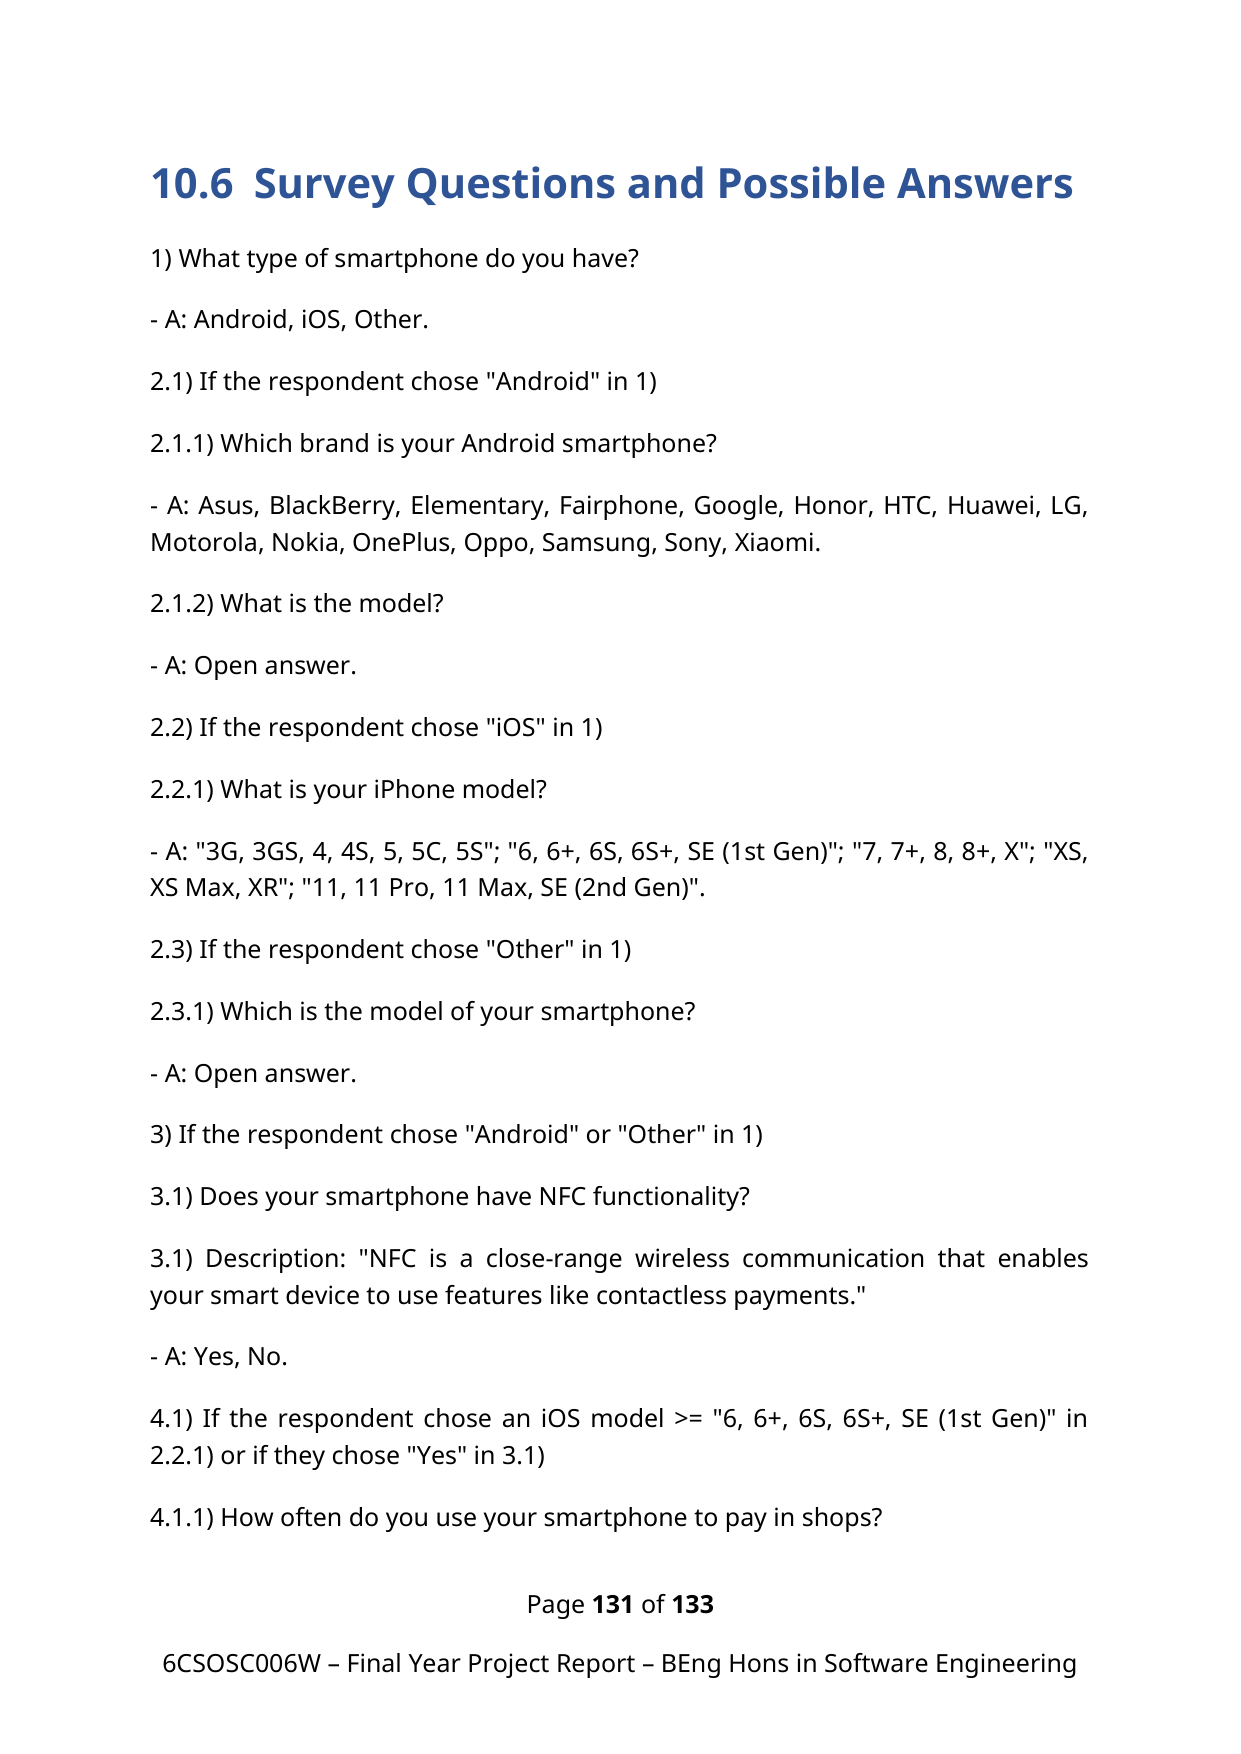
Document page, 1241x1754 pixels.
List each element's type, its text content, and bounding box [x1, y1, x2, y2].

text 3) If the respondent chose "Android" or "Other" in 1) [150, 1117, 1090, 1151]
text 4.1.1) How often do you use your smartphone to pay in shops? [150, 1499, 1090, 1533]
text - A: Asus, BlackBerry, Elementary, Fairphone, Google, Honor, HTC, Huawei, LG, Motorola, Nokia, OnePlus, Oppo, Samsung, Sony, Xiaomi. [150, 487, 1090, 558]
text 2.2) If the respondent chose "iOS" in 1) [150, 709, 1090, 744]
text - A: Android, iOS, Other. [150, 302, 1090, 336]
text 2.3.1) Which is the model of your smartphone? [150, 993, 1090, 1027]
text - A: Yes, No. [150, 1339, 1090, 1373]
subtitle Survey Questions and Possible Answers [150, 154, 1090, 211]
text 4.1) If the respondent chose an iOS model >= "6, 6+, 6S, 6S+, SE (1st Gen)" in 2.2.1) or if they chose "Yes" in 3.1) [150, 1401, 1090, 1472]
text - A: Open answer. [150, 1055, 1090, 1089]
text 2.1.1) Which brand is your Android smartphone? [150, 426, 1090, 460]
text 2.2.1) What is your iPhone model? [150, 771, 1090, 805]
text 2.1) If the respondent chose "Android" in 1) [150, 364, 1090, 398]
text 2.3) If the respondent chose "Other" in 1) [150, 932, 1090, 966]
text 3.1) Description: "NFC is a close-range wireless communication that enables your smart device to use features like contactless payments." [150, 1241, 1090, 1311]
text - A: "3G, 3GS, 4, 4S, 5, 5C, 5S"; "6, 6+, 6S, 6S+, SE (1st Gen)"; "7, 7+, 8, 8+, X"; "XS, XS Max, XR"; "11, 11 Pro, 11 Max, SE (2nd Gen)". [150, 833, 1090, 904]
text 2.1.2) What is the model? [150, 586, 1090, 620]
text - A: Open answer. [150, 648, 1090, 682]
text 3.1) Does your smartphone have NFC functionality? [150, 1179, 1090, 1213]
text 1) What type of smartphone do you have? [150, 240, 1090, 274]
